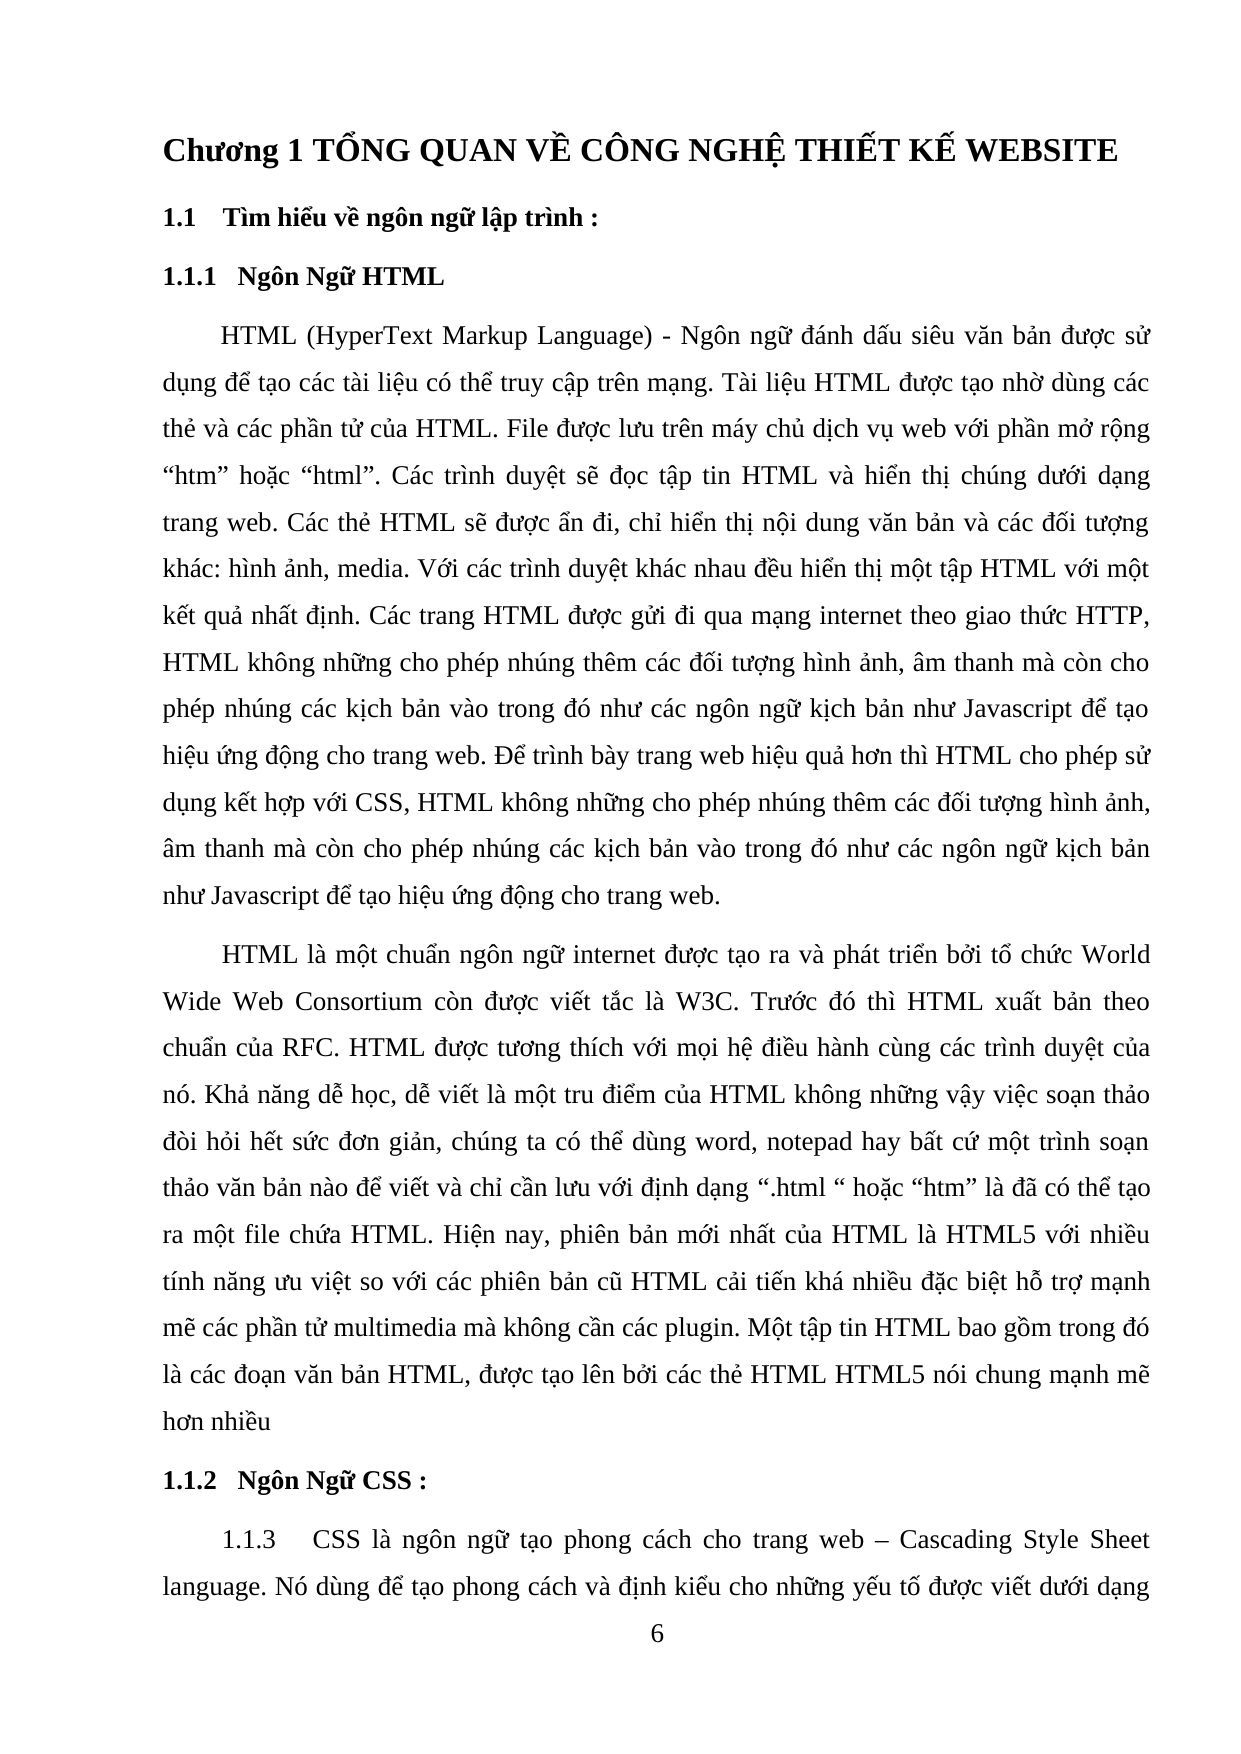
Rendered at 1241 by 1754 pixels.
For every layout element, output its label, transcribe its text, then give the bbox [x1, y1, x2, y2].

subtitle TỔNG QUAN VỀ CÔNG NGHỆ THIẾT KẾ WEBSITE [162, 131, 1152, 169]
text HTML (HyperText Markup Language) - Ngôn ngữ đánh dấu siêu văn bản được sử dụng để tạo các tài liệu có thể truy cập trên mạng. Tài liệu HTML được tạo nhờ dùng các thẻ và các phần tử của HTML. File được lưu trên máy chủ dịch vụ web với phần mở rộng “htm” hoặc “html”. Các trình duyệt sẽ đọc tập tin HTML và hiển thị chúng dưới dạng trang web. Các thẻ HTML sẽ được ẩn đi, chỉ hiển thị nội dung văn bản và các đối tượng khác: hình ảnh, media. Với các trình duyệt khác nhau đều hiển thị một tập HTML với một kết quả nhất định. Các trang HTML được gửi đi qua mạng internet theo giao thức HTTP, HTML không những cho phép nhúng thêm các đối tượng hình ảnh, âm thanh mà còn cho phép nhúng các kịch bản vào trong đó như các ngôn ngữ kịch bản như Javascript để tạo hiệu ứng động cho trang web. Để trình bày trang web hiệu quả hơn thì HTML cho phép sử dụng kết hợp với CSS, HTML không những cho phép nhúng thêm các đối tượng hình ảnh, âm thanh mà còn cho phép nhúng các kịch bản vào trong đó như các ngôn ngữ kịch bản như Javascript để tạo hiệu ứng động cho trang web. [162, 319, 1152, 910]
subtitle Ngôn Ngữ CSS : [162, 1464, 1152, 1495]
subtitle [162, 1523, 1152, 1601]
text HTML là một chuẩn ngôn ngữ internet được tạo ra và phát triển bởi tổ chức World Wide Web Consortium còn được viết tắc là W3C. Trước đó thì HTML xuất bản theo chuẩn của RFC. HTML được tương thích với mọi hệ điều hành cùng các trình duyệt của nó. Khả năng dễ học, dễ viết là một tru điểm của HTML không những vậy việc soạn thảo đòi hỏi hết sức đơn giản, chúng ta có thể dùng word, notepad hay bất cứ một trình soạn thảo văn bản nào để viết và chỉ cần lưu với định dạng “.html “ hoặc “htm” là đã có thể tạo ra một file chứa HTML. Hiện nay, phiên bản mới nhất của HTML là HTML5 với nhiều tính năng ưu việt so với các phiên bản cũ HTML cải tiến khá nhiều đặc biệt hỗ trợ mạnh mẽ các phần tử multimedia mà không cần các plugin. Một tập tin HTML bao gồm trong đó là các đoạn văn bản HTML, được tạo lên bởi các thẻ HTML HTML5 nói chung mạnh mẽ hơn nhiều [162, 938, 1152, 1436]
subtitle Ngôn Ngữ HTML [162, 260, 1152, 291]
subtitle Tìm hiểu về ngôn ngữ lập trình : [162, 201, 1152, 232]
